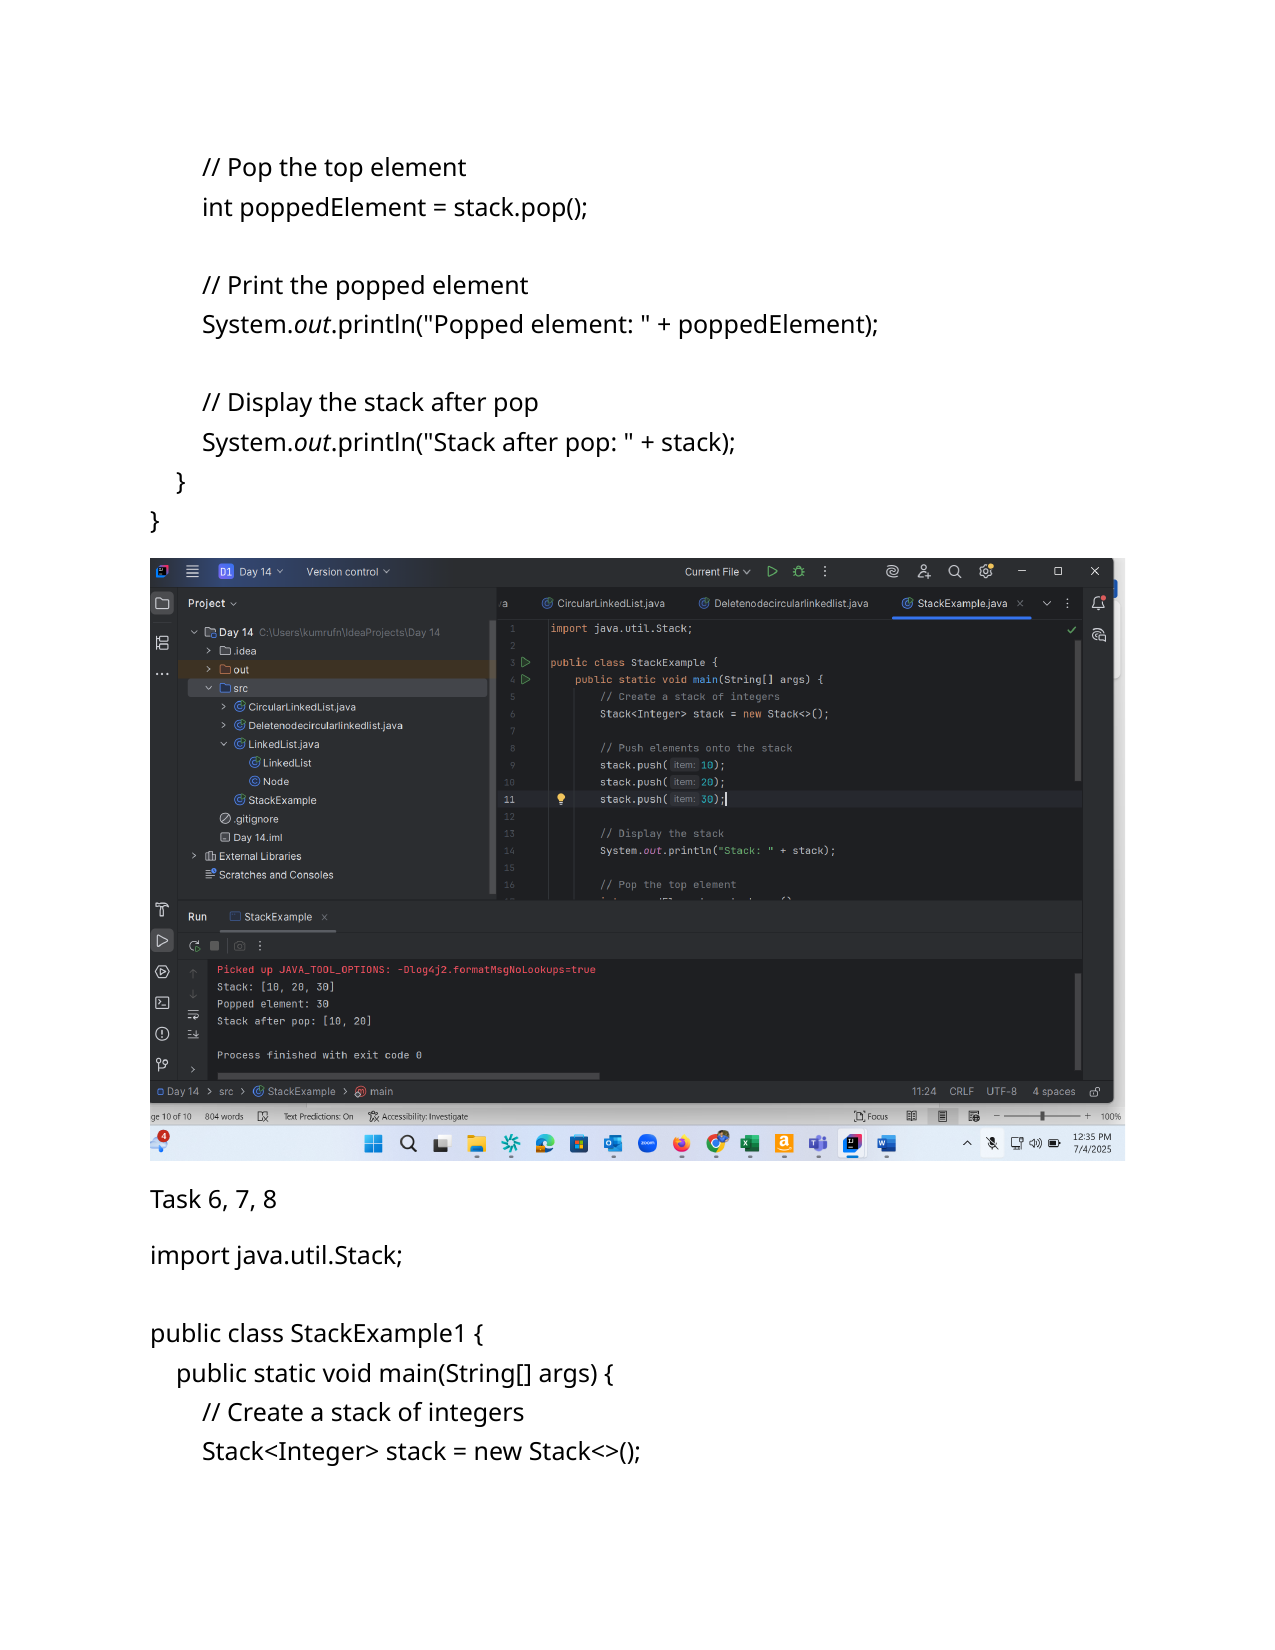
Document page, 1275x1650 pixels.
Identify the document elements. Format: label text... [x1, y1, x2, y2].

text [150, 150, 1125, 537]
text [150, 1238, 1125, 1468]
text Task 6, 7, 8 [150, 1182, 1125, 1216]
picture [150, 558, 1125, 1161]
